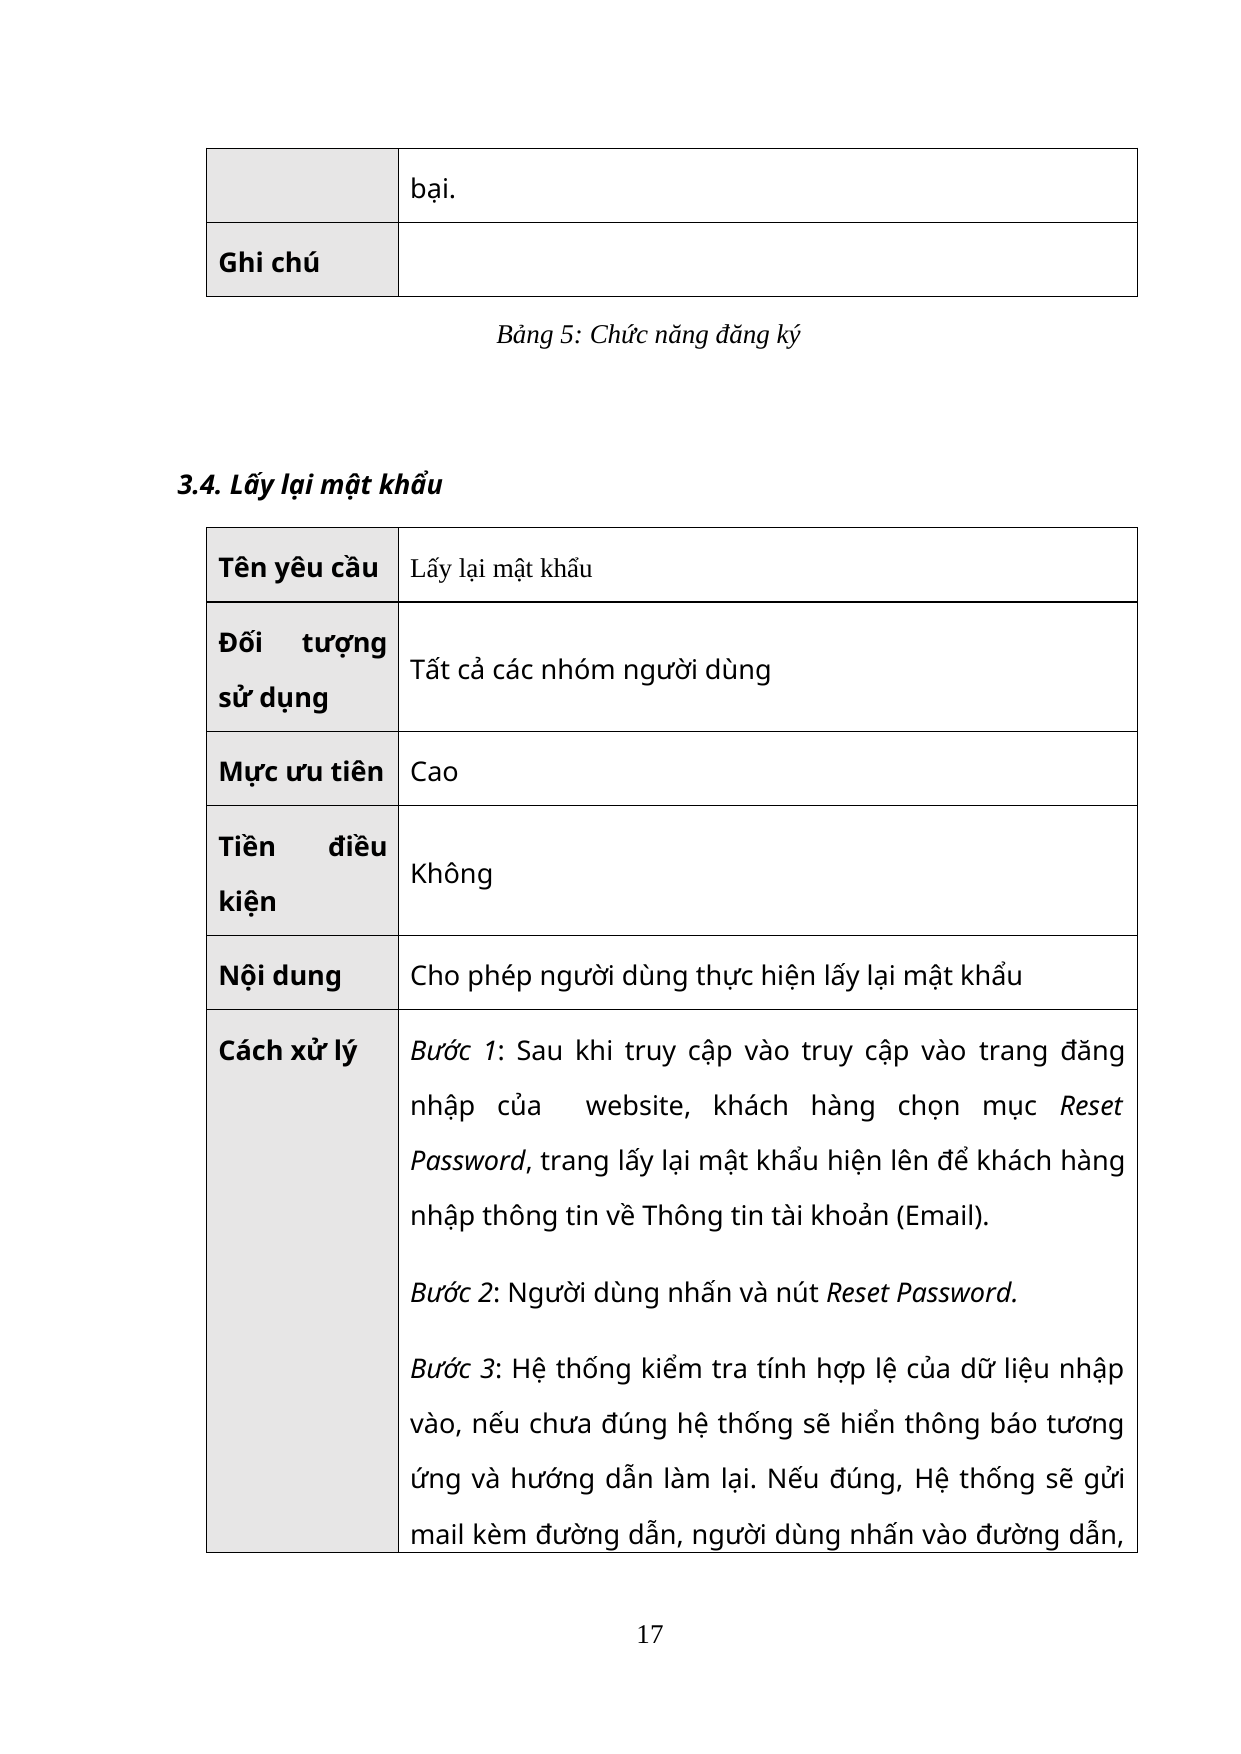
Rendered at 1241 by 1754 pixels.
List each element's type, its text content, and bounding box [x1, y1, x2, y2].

table_cell Ghi chú [207, 223, 398, 296]
table_header Lấy lại mật khẩu [399, 528, 1137, 601]
table_cell Đối tượng sử dụng [207, 603, 398, 731]
table_cell Kết quả [207, 149, 398, 222]
table_cell Mực ưu tiên [207, 732, 398, 805]
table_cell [399, 149, 1137, 222]
subtitle 3.4. Lấy lại mật khẩu [177, 465, 1122, 502]
table_cell Cho phép người dùng thực hiện lấy lại mật khẩu [399, 936, 1137, 1009]
table_cell Cao [399, 732, 1137, 805]
table_header Tên yêu cầu [207, 528, 398, 601]
table_cell Nội dung [207, 936, 398, 1009]
table_cell [399, 223, 1137, 296]
table_cell Tiền điều kiện [207, 806, 398, 935]
text Bảng 5: Chức năng đăng ký [177, 318, 1122, 349]
table_cell Cách xử lý [207, 1010, 398, 1552]
table_cell Không [399, 806, 1137, 935]
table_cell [399, 1010, 1137, 1552]
table_cell Tất cả các nhóm người dùng [399, 603, 1137, 731]
